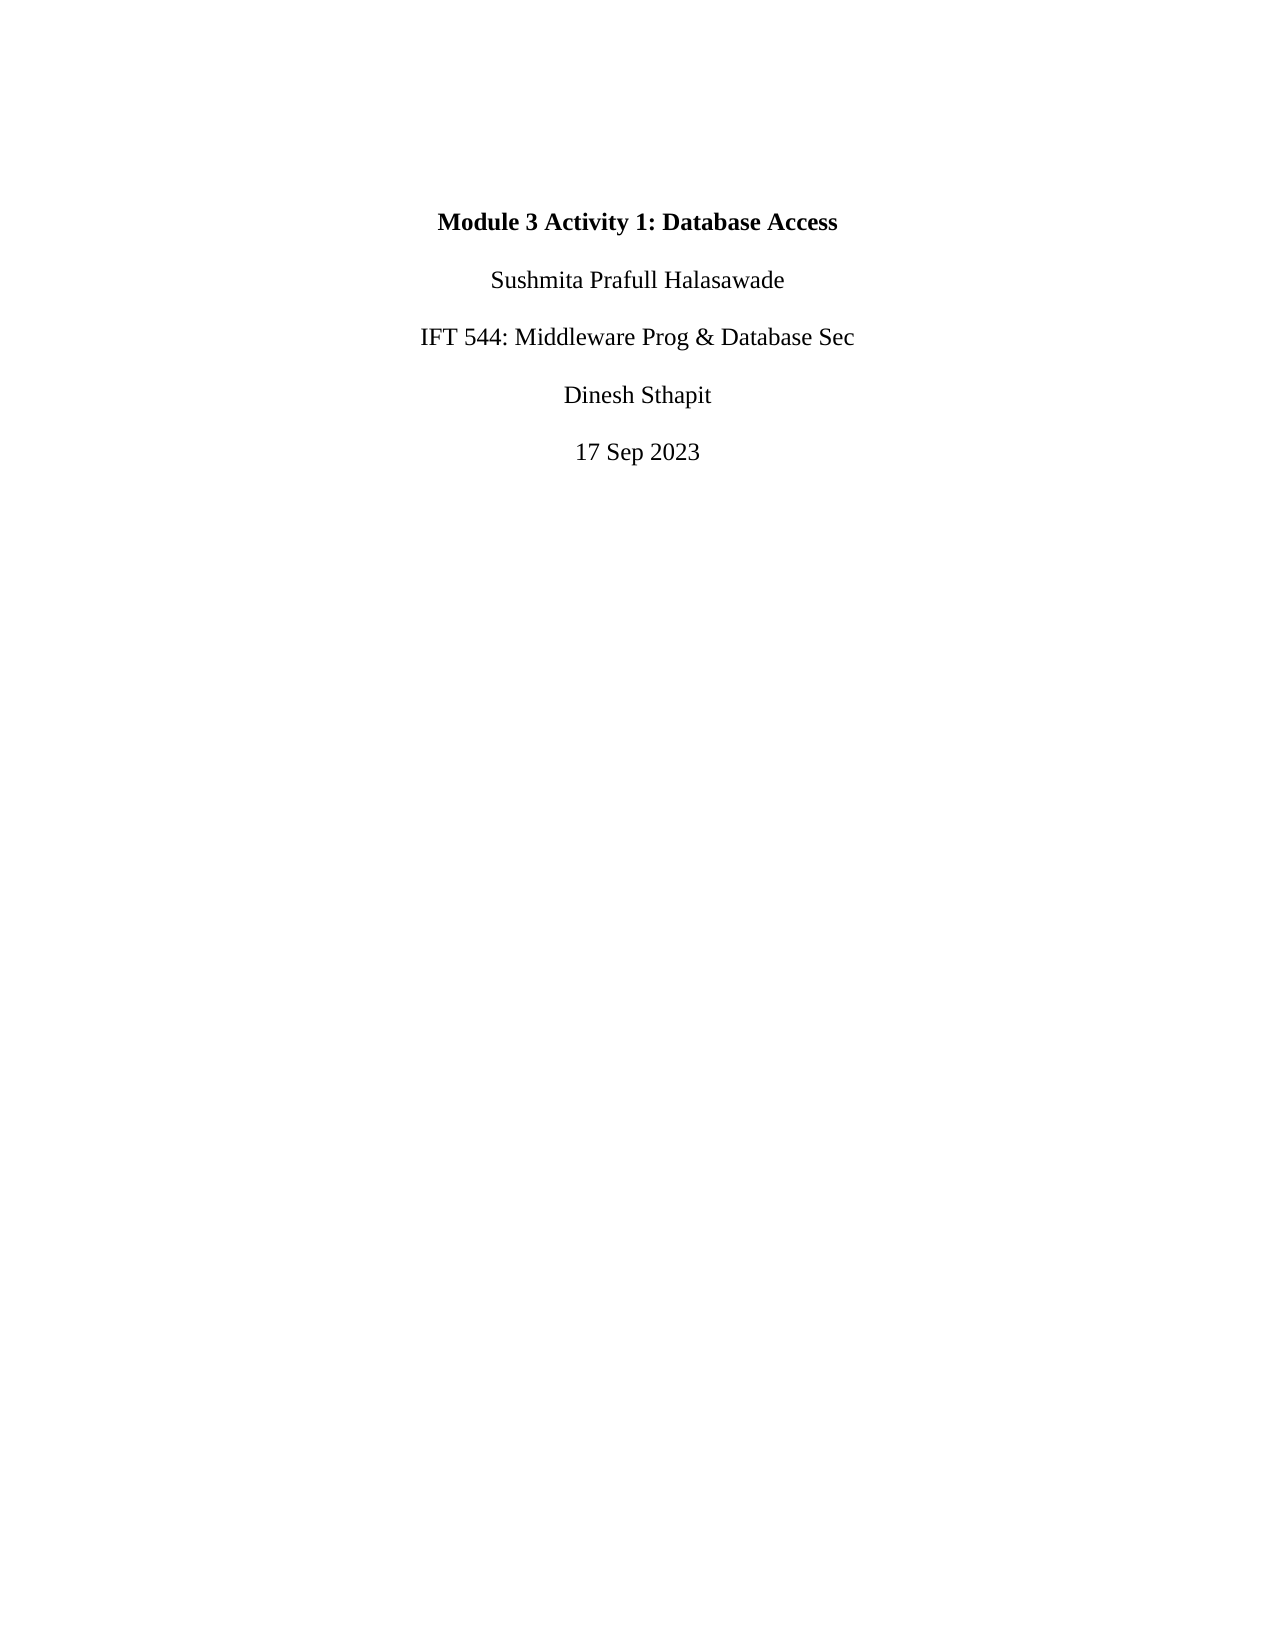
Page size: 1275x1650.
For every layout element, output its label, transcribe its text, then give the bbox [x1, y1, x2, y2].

text Module 3 Activity 1: Database Access [150, 207, 1125, 236]
text 17 Sep 2023 [150, 437, 1125, 466]
text Sushmita Prafull Halasawade [150, 265, 1125, 294]
text Dinesh Sthapit [150, 380, 1125, 409]
text IFT 544: Middleware Prog & Database Sec [150, 322, 1125, 351]
